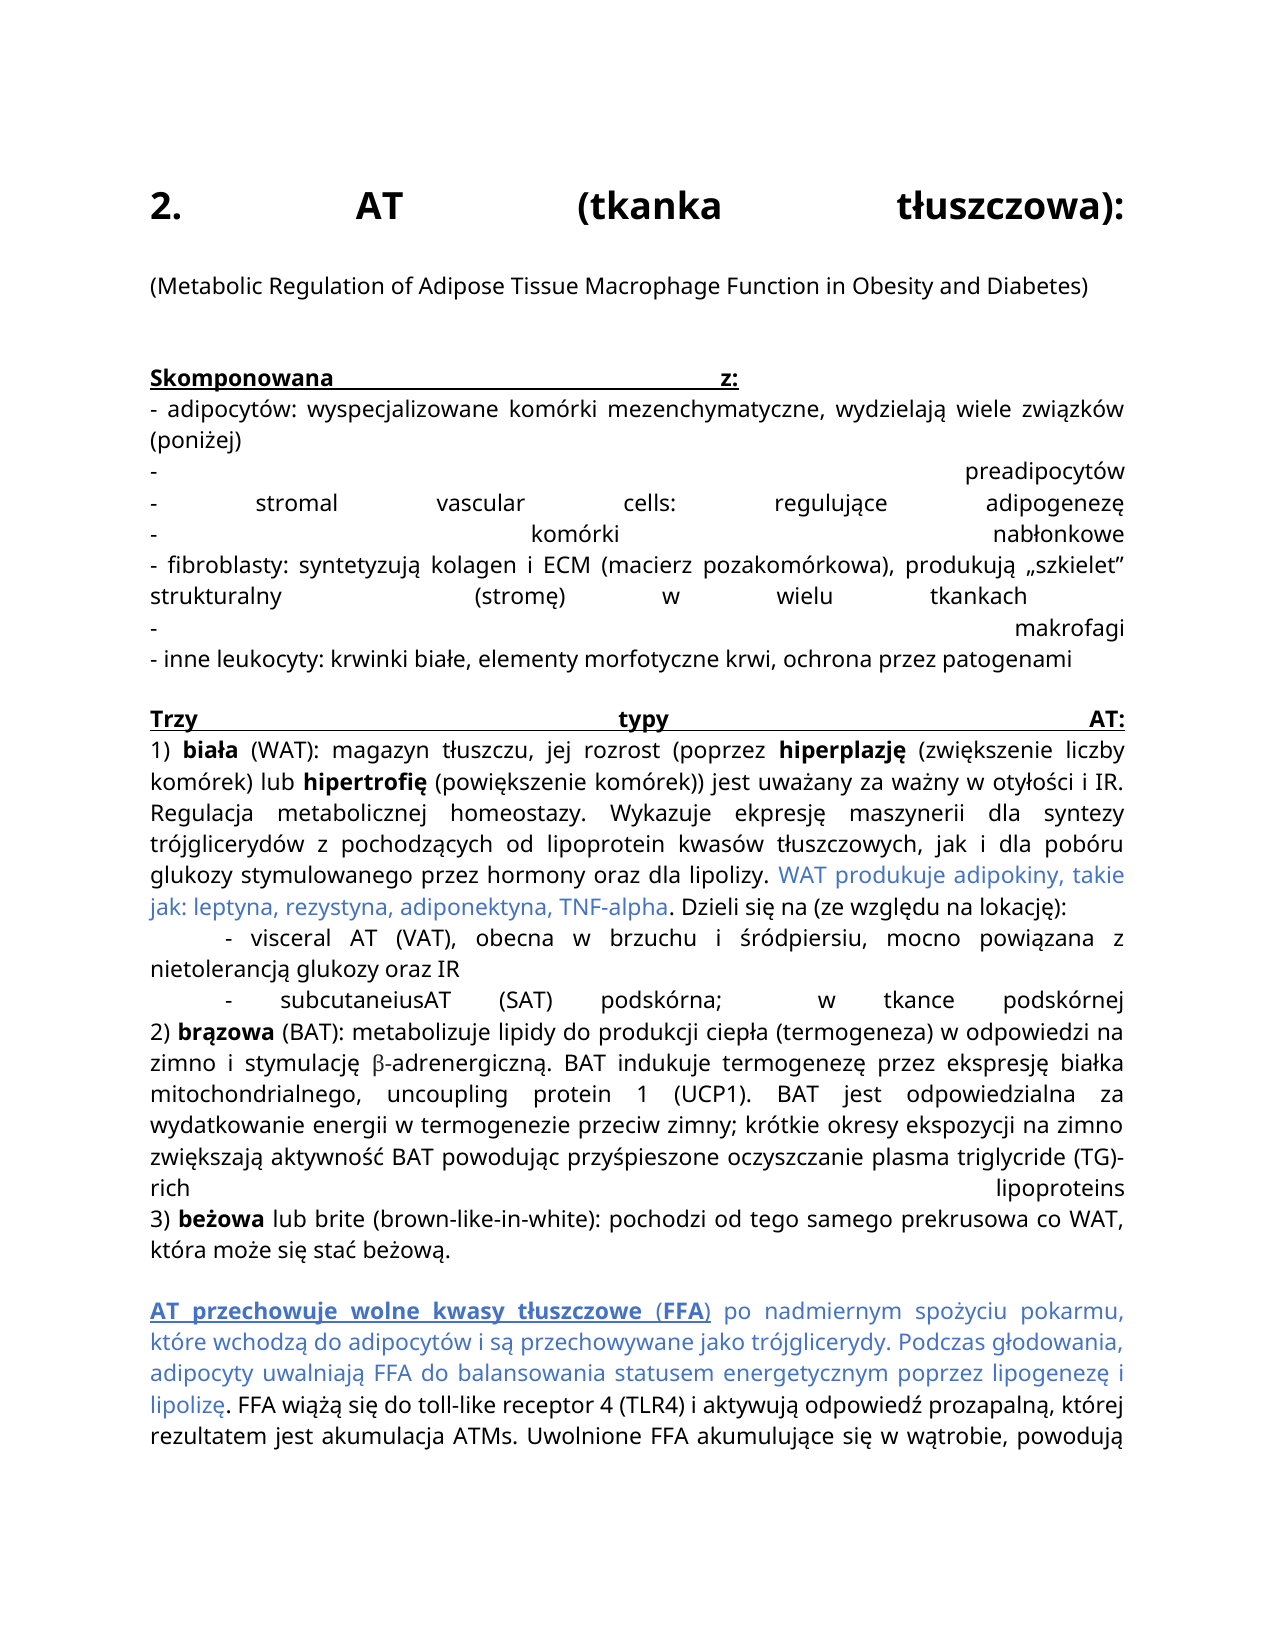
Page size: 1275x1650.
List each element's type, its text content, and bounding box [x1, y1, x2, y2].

text - visceral AT (VAT), obecna w brzuchu i śródpiersiu, mocno powiązana z nietolerancją glukozy oraz IR [150, 922, 1125, 984]
text 2. AT (tkanka tłuszczowa): [150, 179, 1125, 301]
text Trzy typy AT: 1) biała (WAT): magazyn tłuszczu, jej rozrost (poprzez hiperplazję (zwiększenie liczby komórek) lub hipertrofię (powiększenie komórek)) jest uważany za ważny w otyłości i IR. Regulacja metabolicznej homeostazy. Wykazuje ekpresję maszynerii dla syntezy trójglicerydów z pochodzących od lipoprotein kwasów tłuszczowych, jak i dla pobóru glukozy stymulowanego przez hormony oraz dla lipolizy. WAT produkuje adipokiny, takie jak: leptyna, rezystyna, adiponektyna, TNF-alpha. Dzieli się na (ze względu na lokację): [150, 731, 1125, 922]
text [150, 1295, 1125, 1451]
text - subcutaneiusAT (SAT) podskórna; w tkance podskórnej 2) brązowa (BAT): metabolizuje lipidy do produkcji ciepła (termogeneza) w odpowiedzi na zimno i stymulację β-adrenergiczną. BAT indukuje termogenezę przez ekspresję białka mitochondrialnego, uncoupling protein 1 (UCP1). BAT jest odpowiedzialna za wydatkowanie energii w termogenezie przeciw zimny; krótkie okresy ekspozycji na zimno zwiększają aktywność BAT powodując przyśpieszone oczyszczanie plasma triglycride (TG)-rich lipoproteins 3) beżowa lub brite (brown-like-in-white): pochodzi od tego samego prekrusowa co WAT, która może się stać beżową. [150, 984, 1125, 1266]
text Skomponowana z: - adipocytów: wyspecjalizowane komórki mezenchymatyczne, wydzielają wiele związków (poniżej) - preadipocytów - stromal vascular cells: regulujące adipogenezę - komórki nabłonkowe - fibroblasty: syntetyzują kolagen i ECM (macierz pozakomórkowa), produkują „szkielet” strukturalny (stromę) w wielu tkankach - makrofagi - inne leukocyty: krwinki białe, elementy morfotyczne krwi, ochrona przez patogenami [150, 330, 1125, 674]
